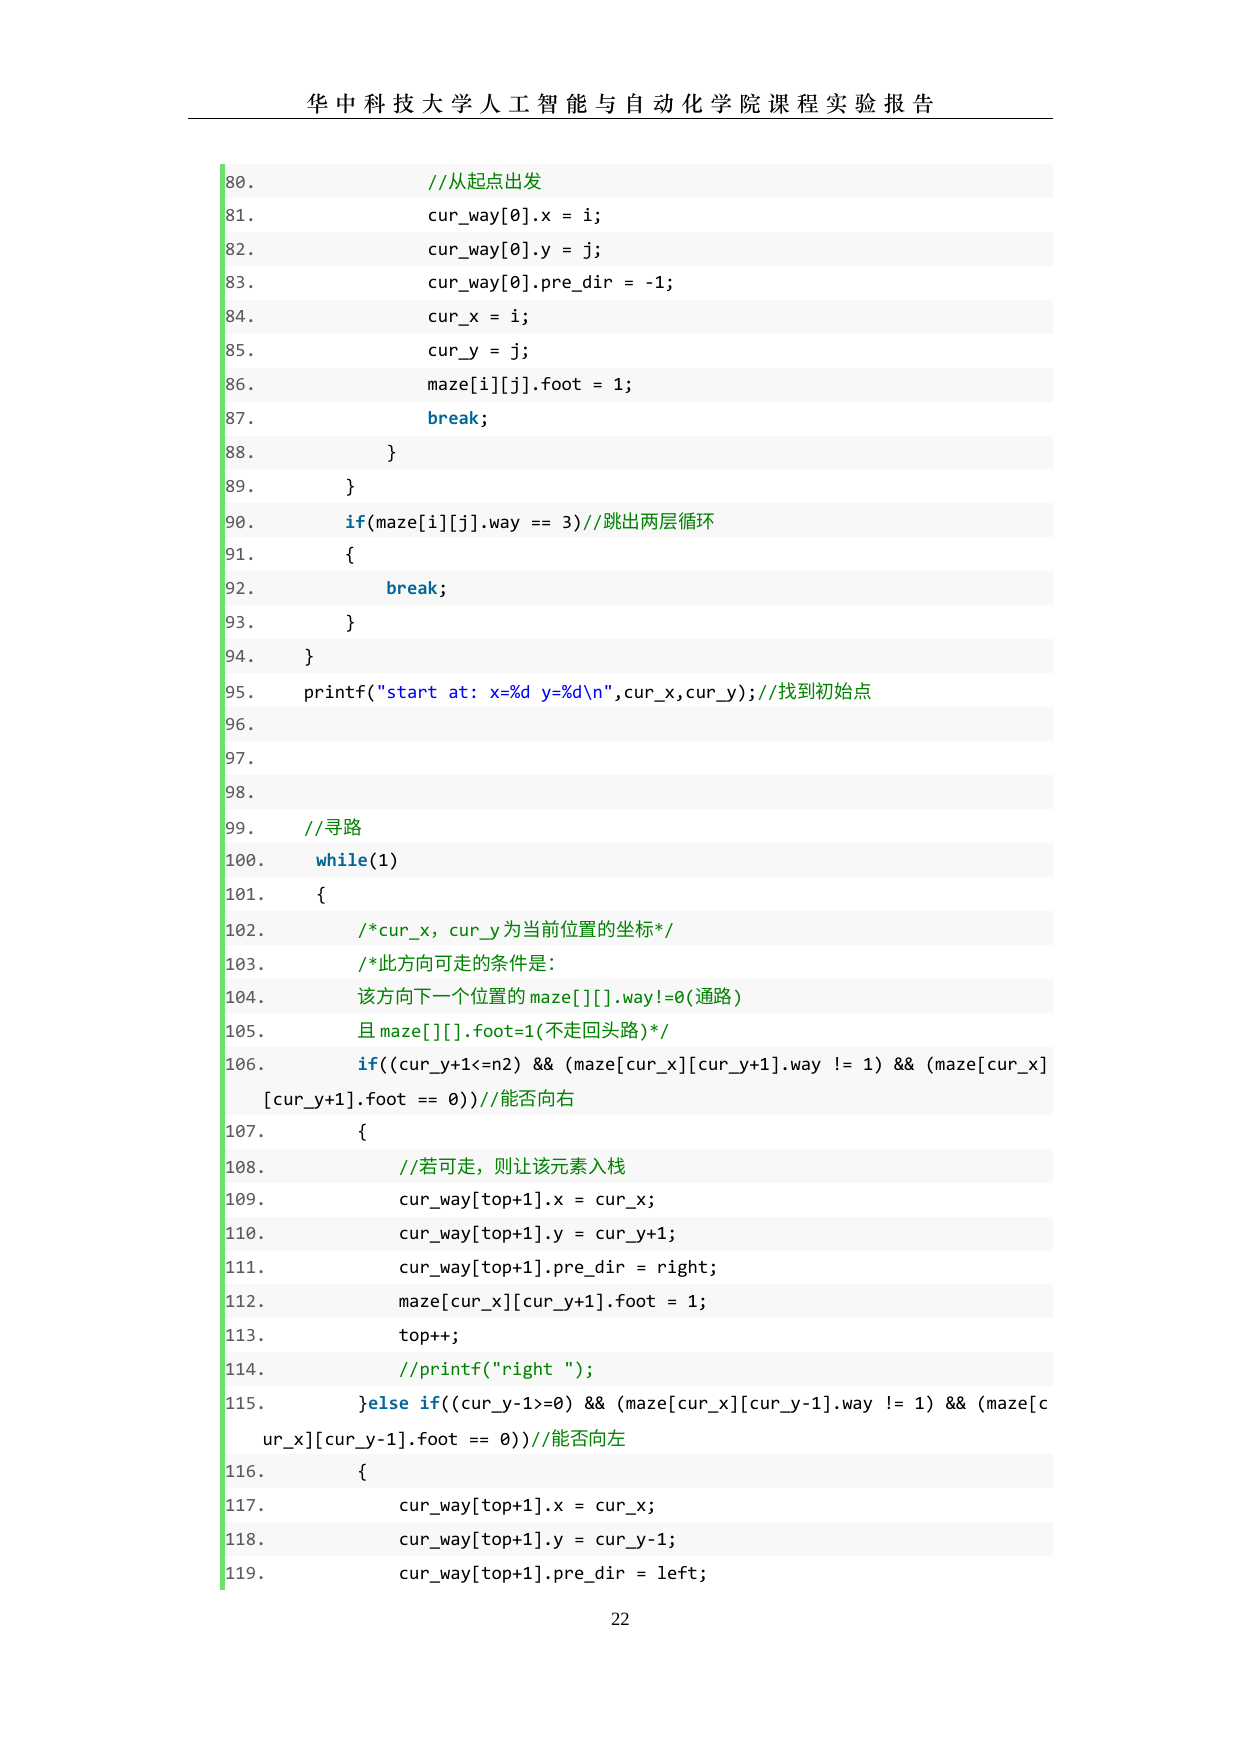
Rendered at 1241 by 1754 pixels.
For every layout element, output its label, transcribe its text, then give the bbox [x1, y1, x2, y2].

list cur_way[top+1].pre_dir = right; [225, 1251, 1053, 1284]
list /*此方向可走的条件是： [225, 945, 1053, 979]
list } [225, 639, 1053, 673]
list cur_way[top+1].pre_dir = left; [225, 1556, 1053, 1590]
list break; [225, 402, 1053, 436]
list while(1) [225, 843, 1053, 877]
list } [225, 469, 1053, 503]
list cur_way[top+1].y = cur_y+1; [225, 1217, 1053, 1251]
list maze[i][j].foot = 1; [225, 368, 1053, 402]
list //寻路 [225, 809, 1053, 843]
list printf("start at: x=%d y=%d\n",cur_x,cur_y);//找到初始点 [225, 673, 1053, 707]
list cur_way[top+1].x = cur_x; [225, 1488, 1053, 1522]
list //从起点出发 [225, 164, 1053, 198]
list }else if((cur_y-1>=0) && (maze[cur_x][cur_y-1].way != 1) && (maze[cur_x][cur_y-1].foot == 0))//能否向左 [225, 1386, 1053, 1454]
list { [225, 877, 1053, 911]
list cur_way[top+1].y = cur_y-1; [225, 1522, 1053, 1556]
list if((cur_y+1<=n2) && (maze[cur_x][cur_y+1].way != 1) && (maze[cur_x][cur_y+1].foot == 0))//能否向右 [225, 1047, 1053, 1115]
list } [225, 436, 1053, 469]
list if(maze[i][j].way == 3)//跳出两层循环 [225, 503, 1053, 537]
list cur_x = i; [225, 300, 1053, 334]
list cur_way[0].pre_dir = -1; [225, 266, 1053, 300]
list cur_way[top+1].x = cur_x; [225, 1183, 1053, 1217]
list top++; [225, 1318, 1053, 1352]
list //若可走，则让该元素入栈 [225, 1149, 1053, 1183]
list { [225, 1454, 1053, 1488]
list cur_way[0].y = j; [225, 232, 1053, 266]
list 且maze[][].foot=1(不走回头路)*/ [225, 1013, 1053, 1047]
list maze[cur_x][cur_y+1].foot = 1; [225, 1284, 1053, 1318]
list } [225, 605, 1053, 639]
list { [225, 537, 1053, 571]
list //printf("right "); [225, 1352, 1053, 1386]
list cur_y = j; [225, 334, 1053, 368]
list /*cur_x，cur_y为当前位置的坐标*/ [225, 911, 1053, 945]
list break; [225, 571, 1053, 605]
list cur_way[0].x = i; [225, 198, 1053, 232]
list { [225, 1115, 1053, 1149]
list 该方向下一个位置的maze[][].way!=0(通路) [225, 979, 1053, 1013]
